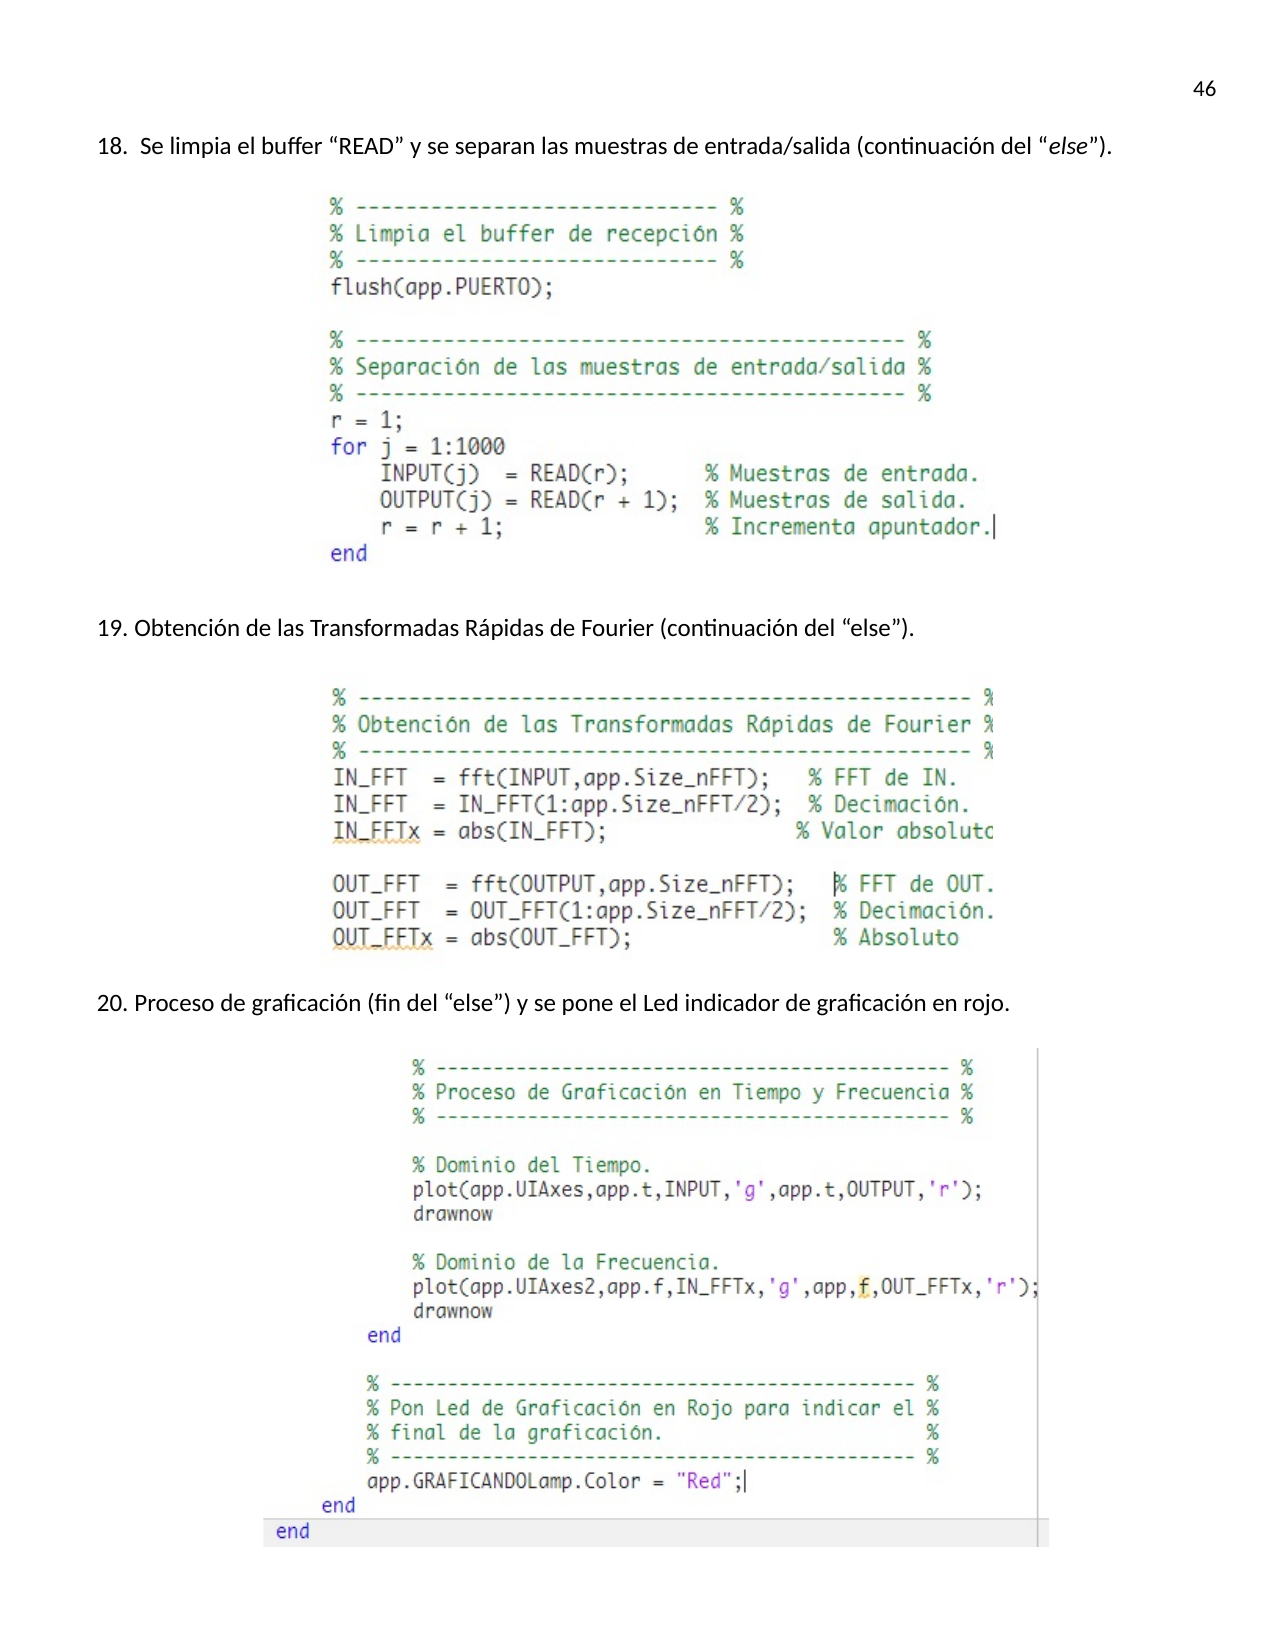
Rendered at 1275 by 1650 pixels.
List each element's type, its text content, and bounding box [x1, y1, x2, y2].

list Se limpia el buffer “READ” y se separan las muestras de entrada/salida (continuación del “else”). [97, 130, 1216, 160]
list Proceso de graficación (fin del “else”) y se pone el Led indicador de graficación en rojo. [97, 987, 1216, 1018]
picture [319, 673, 993, 972]
list Obtención de las Transformadas Rápidas de Fourier (continuación del “else”). [97, 612, 1216, 643]
picture [310, 191, 1003, 577]
picture [263, 1048, 1050, 1547]
